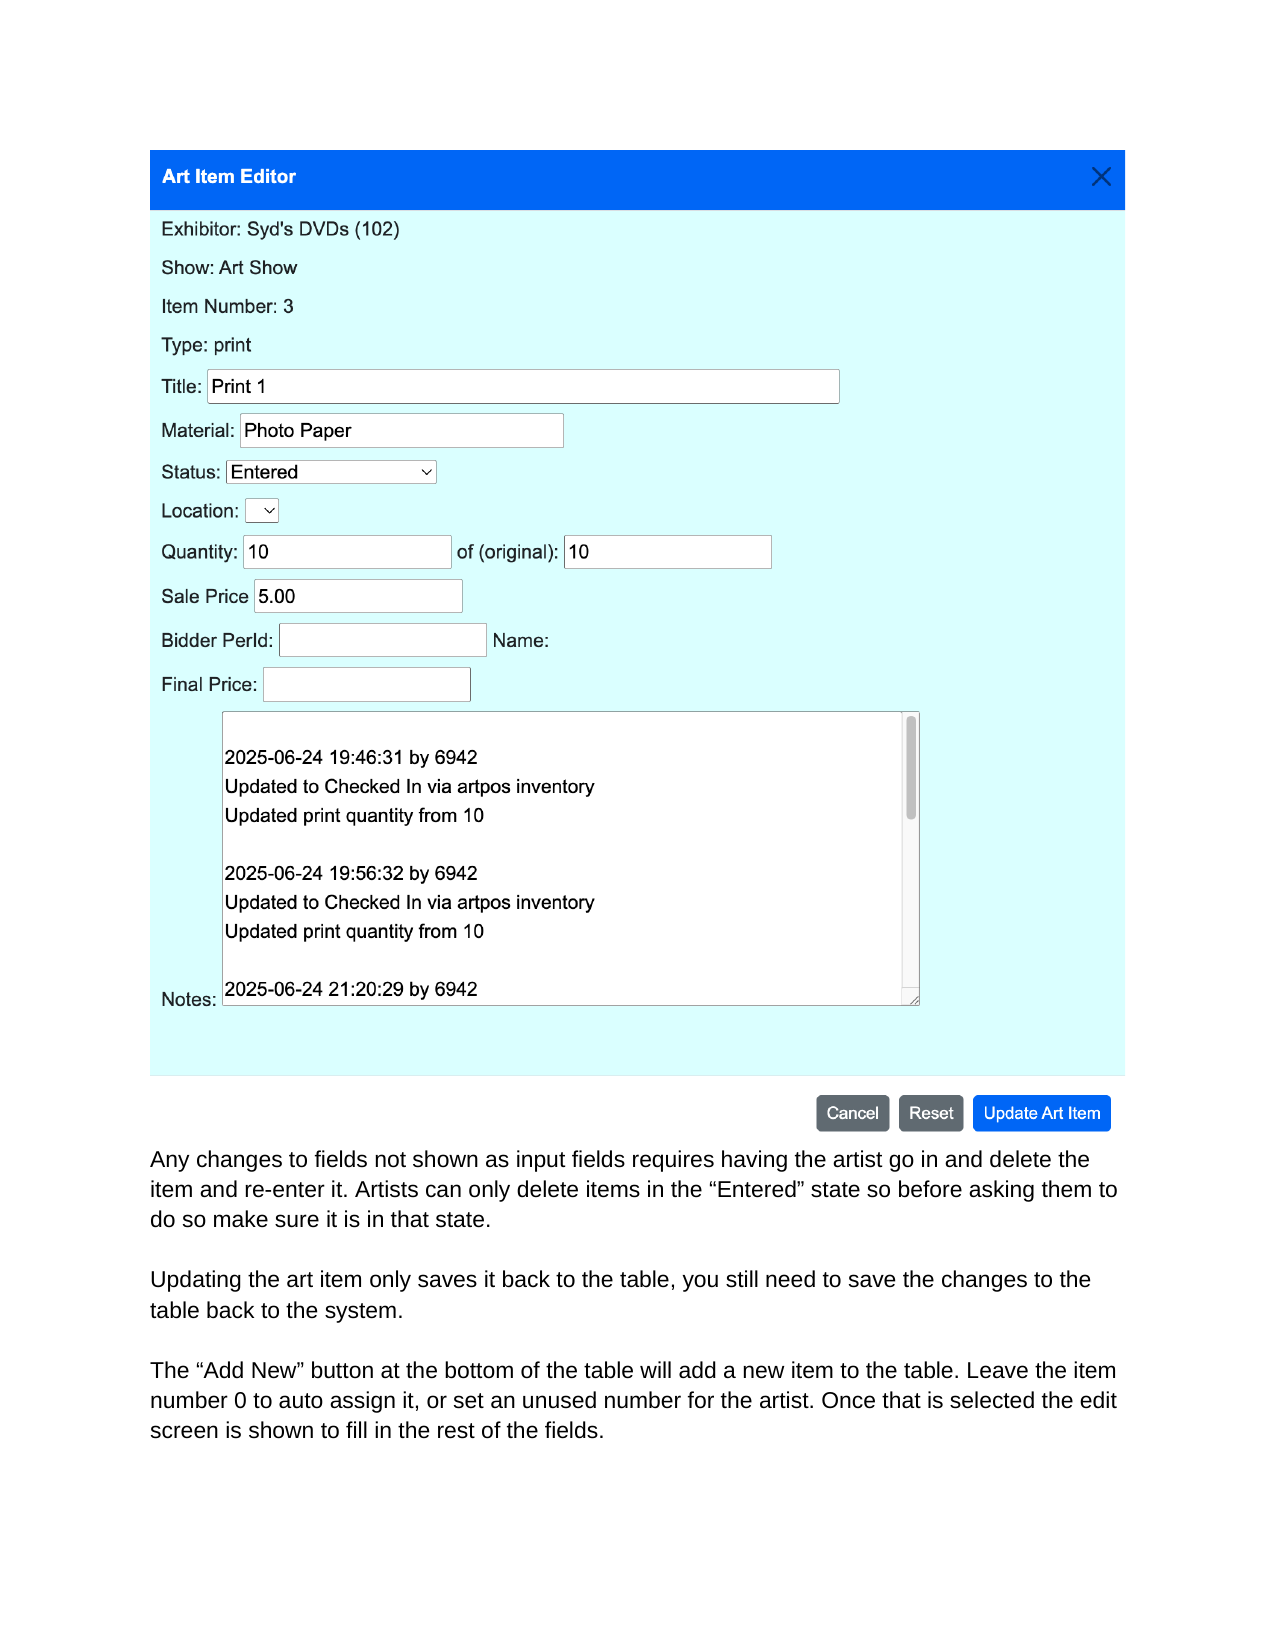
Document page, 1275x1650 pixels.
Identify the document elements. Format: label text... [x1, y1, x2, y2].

text Updating the art item only saves it back to the table, you still need to save the changes to the table back to the system. [150, 1266, 1125, 1323]
text The “Add New” button at the bottom of the table will add a new item to the table. Leave the item number 0 to auto assign it, or set an unused number for the artist. Once that is selected the edit screen is shown to fill in the rest of the fields. [150, 1357, 1125, 1444]
picture [150, 150, 1125, 1142]
text Any changes to fields not shown as input fields requires having the artist go in and delete the item and re-enter it. Artists can only delete items in the “Entered” state so before asking them to do so make sure it is in that state. [150, 1146, 1125, 1232]
